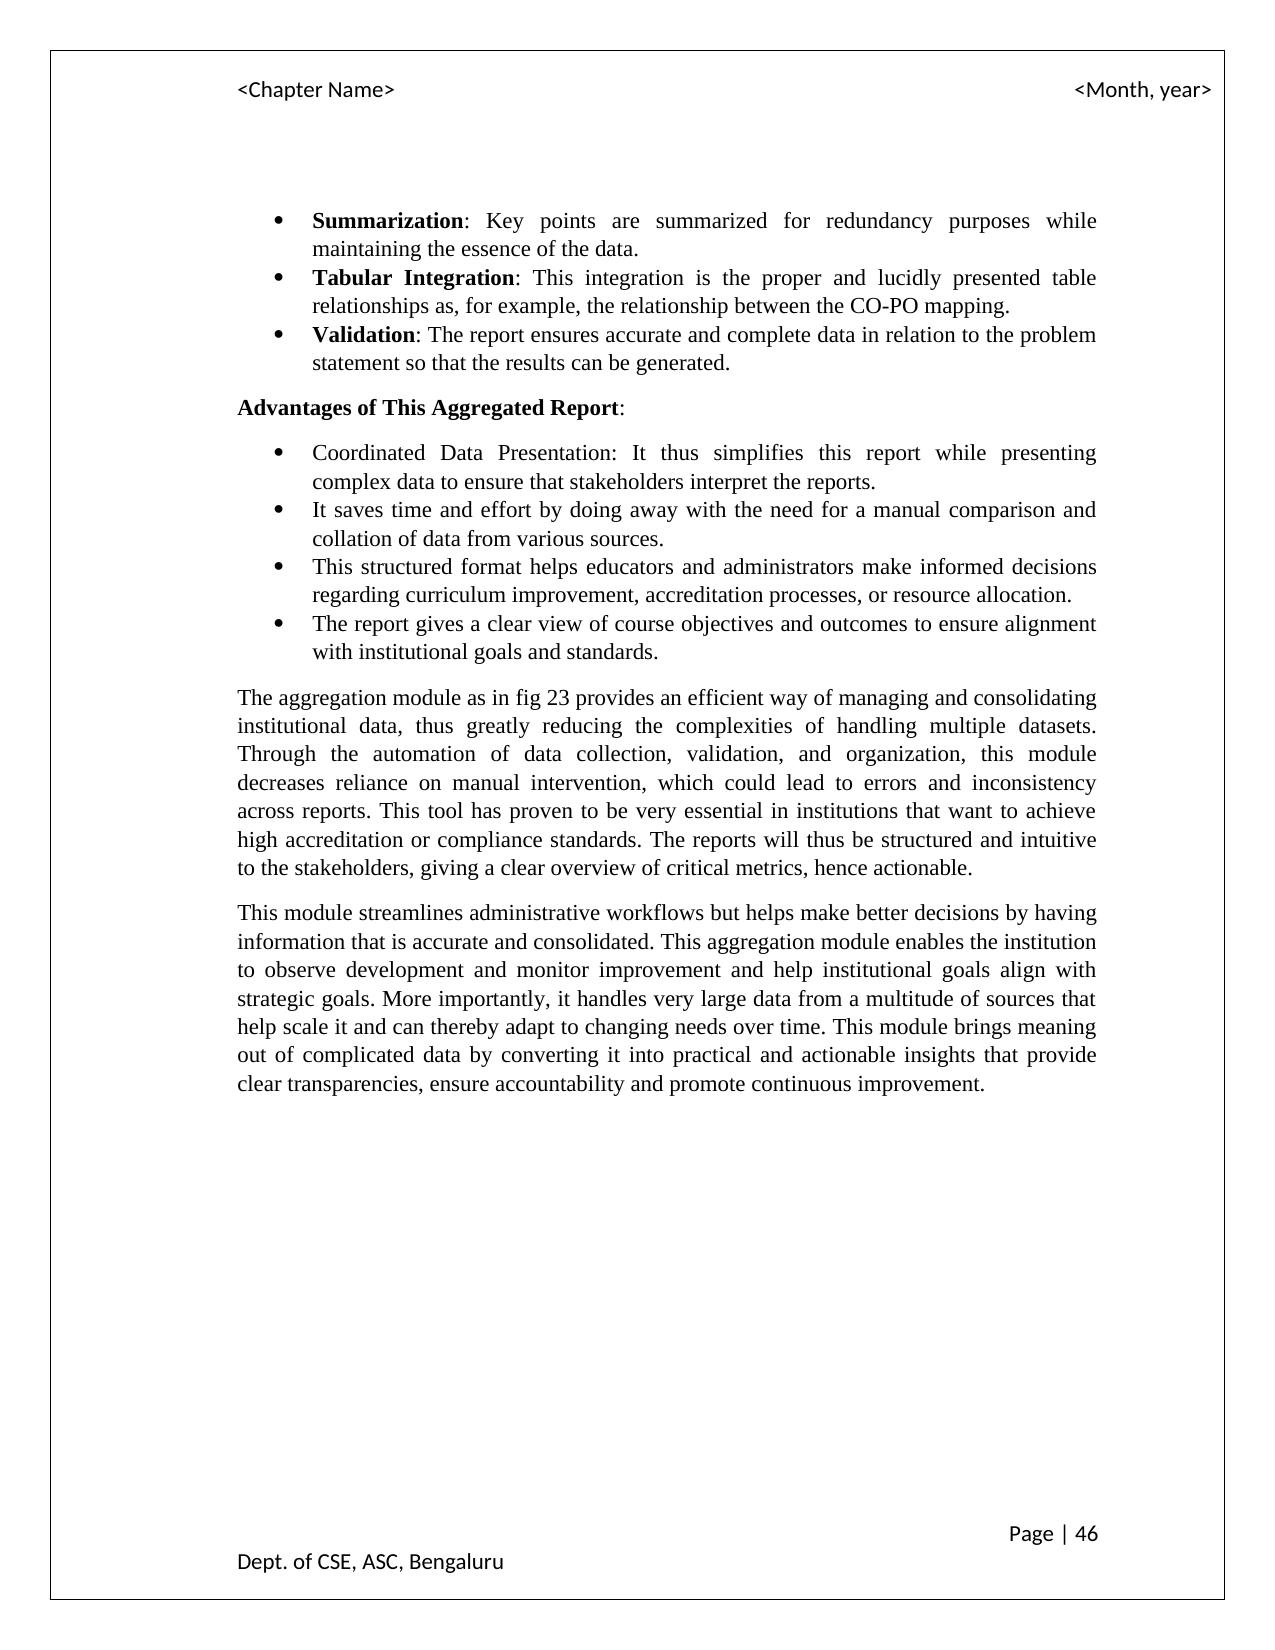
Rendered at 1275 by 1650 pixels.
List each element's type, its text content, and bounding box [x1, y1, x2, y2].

text The aggregation module as in fig 23 provides an efficient way of managing and consolidating institutional data, thus greatly reducing the complexities of handling multiple datasets. Through the automation of data collection, validation, and organization, this module decreases reliance on manual intervention, which could lead to errors and inconsistency across reports. This tool has proven to be very essential in institutions that want to achieve high accreditation or compliance standards. The reports will thus be structured and intuitive to the stakeholders, giving a clear overview of critical metrics, hence actionable. [237, 683, 1098, 881]
list Coordinated Data Presentation: It thus simplifies this report while presenting complex data to ensure that stakeholders interpret the reports. [274, 439, 1098, 494]
text This module streamlines administrative workflows but helps make better decisions by having information that is accurate and consolidated. This aggregation module enables the institution to observe development and monitor improvement and help institutional goals align with strategic goals. More importantly, it handles very large data from a multitude of sources that help scale it and can thereby adapt to changing needs over time. This module brings meaning out of complicated data by converting it into practical and actionable insights that provide clear transparencies, ensure accountability and promote continuous improvement. [237, 899, 1098, 1096]
list The report gives a clear view of course objectives and outcomes to ensure alignment with institutional goals and standards. [274, 610, 1098, 665]
list Tabular Integration: This integration is the proper and lucidly presented table relationships as, for example, the relationship between the CO-PO mapping. [274, 264, 1098, 319]
list Summarization: Key points are summarized for redundancy purposes while maintaining the essence of the data. [274, 207, 1098, 262]
list This structured format helps educators and administrators make informed decisions regarding curriculum improvement, accreditation processes, or resource allocation. [274, 553, 1098, 608]
list It saves time and effort by doing away with the need for a manual comparison and collation of data from various sources. [274, 496, 1098, 551]
text Advantages of This Aggregated Report: [237, 394, 1098, 421]
list Validation: The report ensures accurate and complete data in relation to the problem statement so that the results can be generated. [274, 321, 1098, 376]
